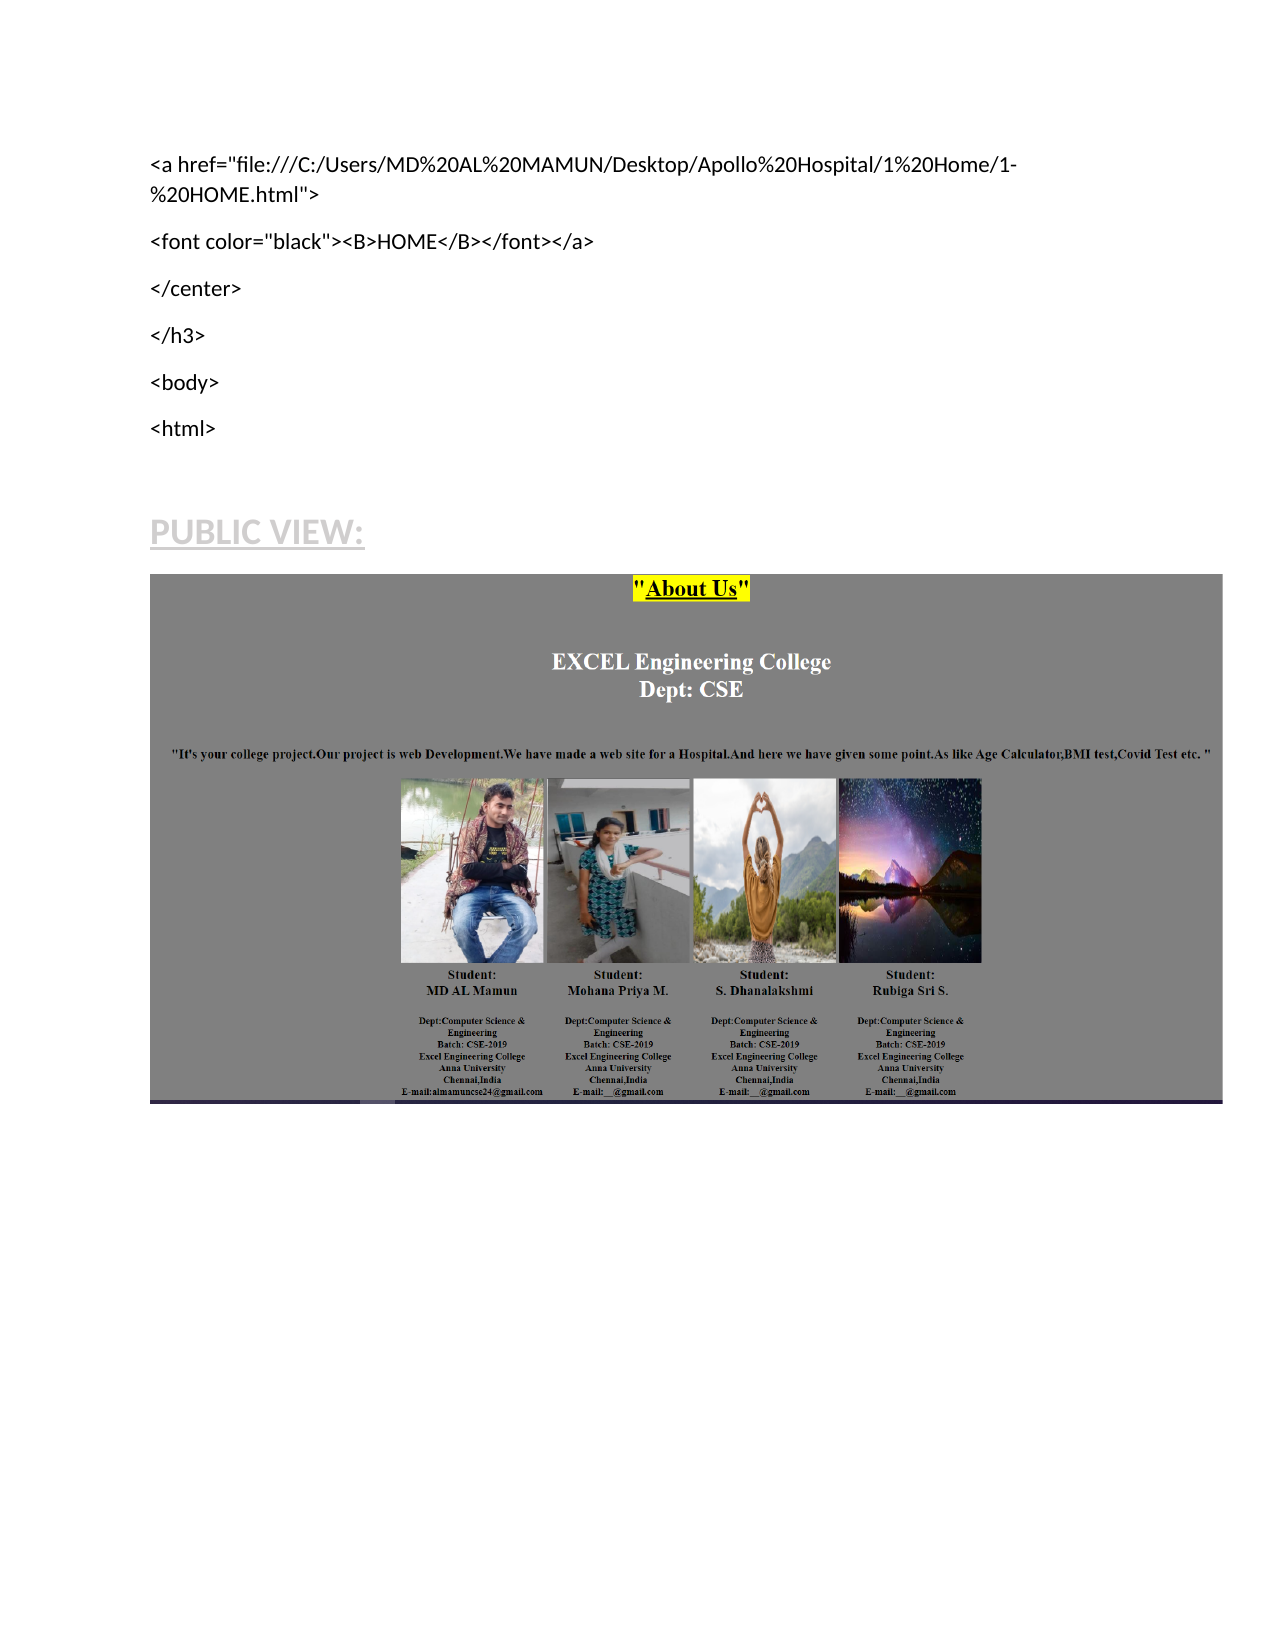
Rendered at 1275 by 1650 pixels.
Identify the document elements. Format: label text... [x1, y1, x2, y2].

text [150, 150, 1125, 208]
text <html> [150, 414, 1125, 443]
text <body> [150, 368, 1125, 396]
picture [150, 574, 1223, 1104]
text PUBLIC VIEW: [150, 508, 1125, 554]
text <font color="black"><B>HOME</B></font></a> [150, 227, 1125, 255]
text </center> [150, 274, 1125, 302]
text </h3> [150, 321, 1125, 349]
